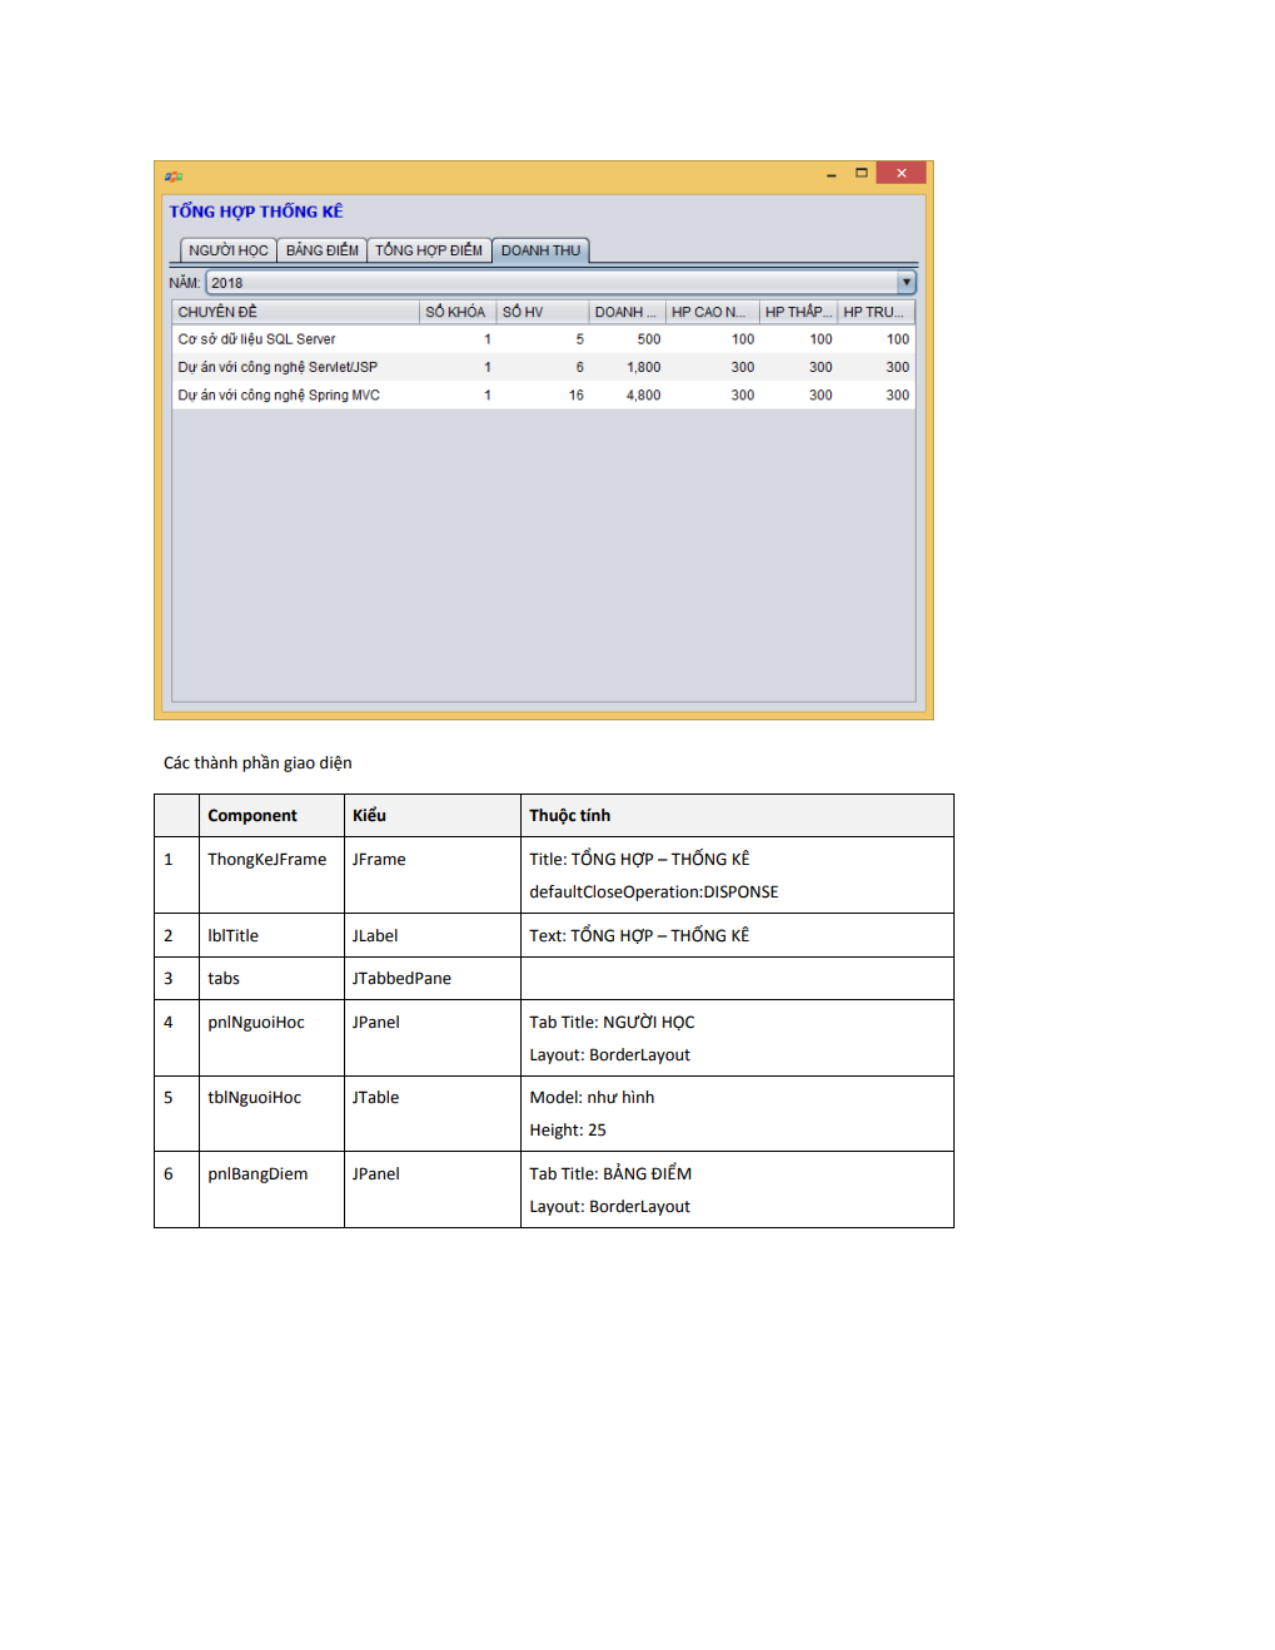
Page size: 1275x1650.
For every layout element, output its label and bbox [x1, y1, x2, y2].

picture [150, 746, 961, 1241]
picture [150, 150, 938, 728]
